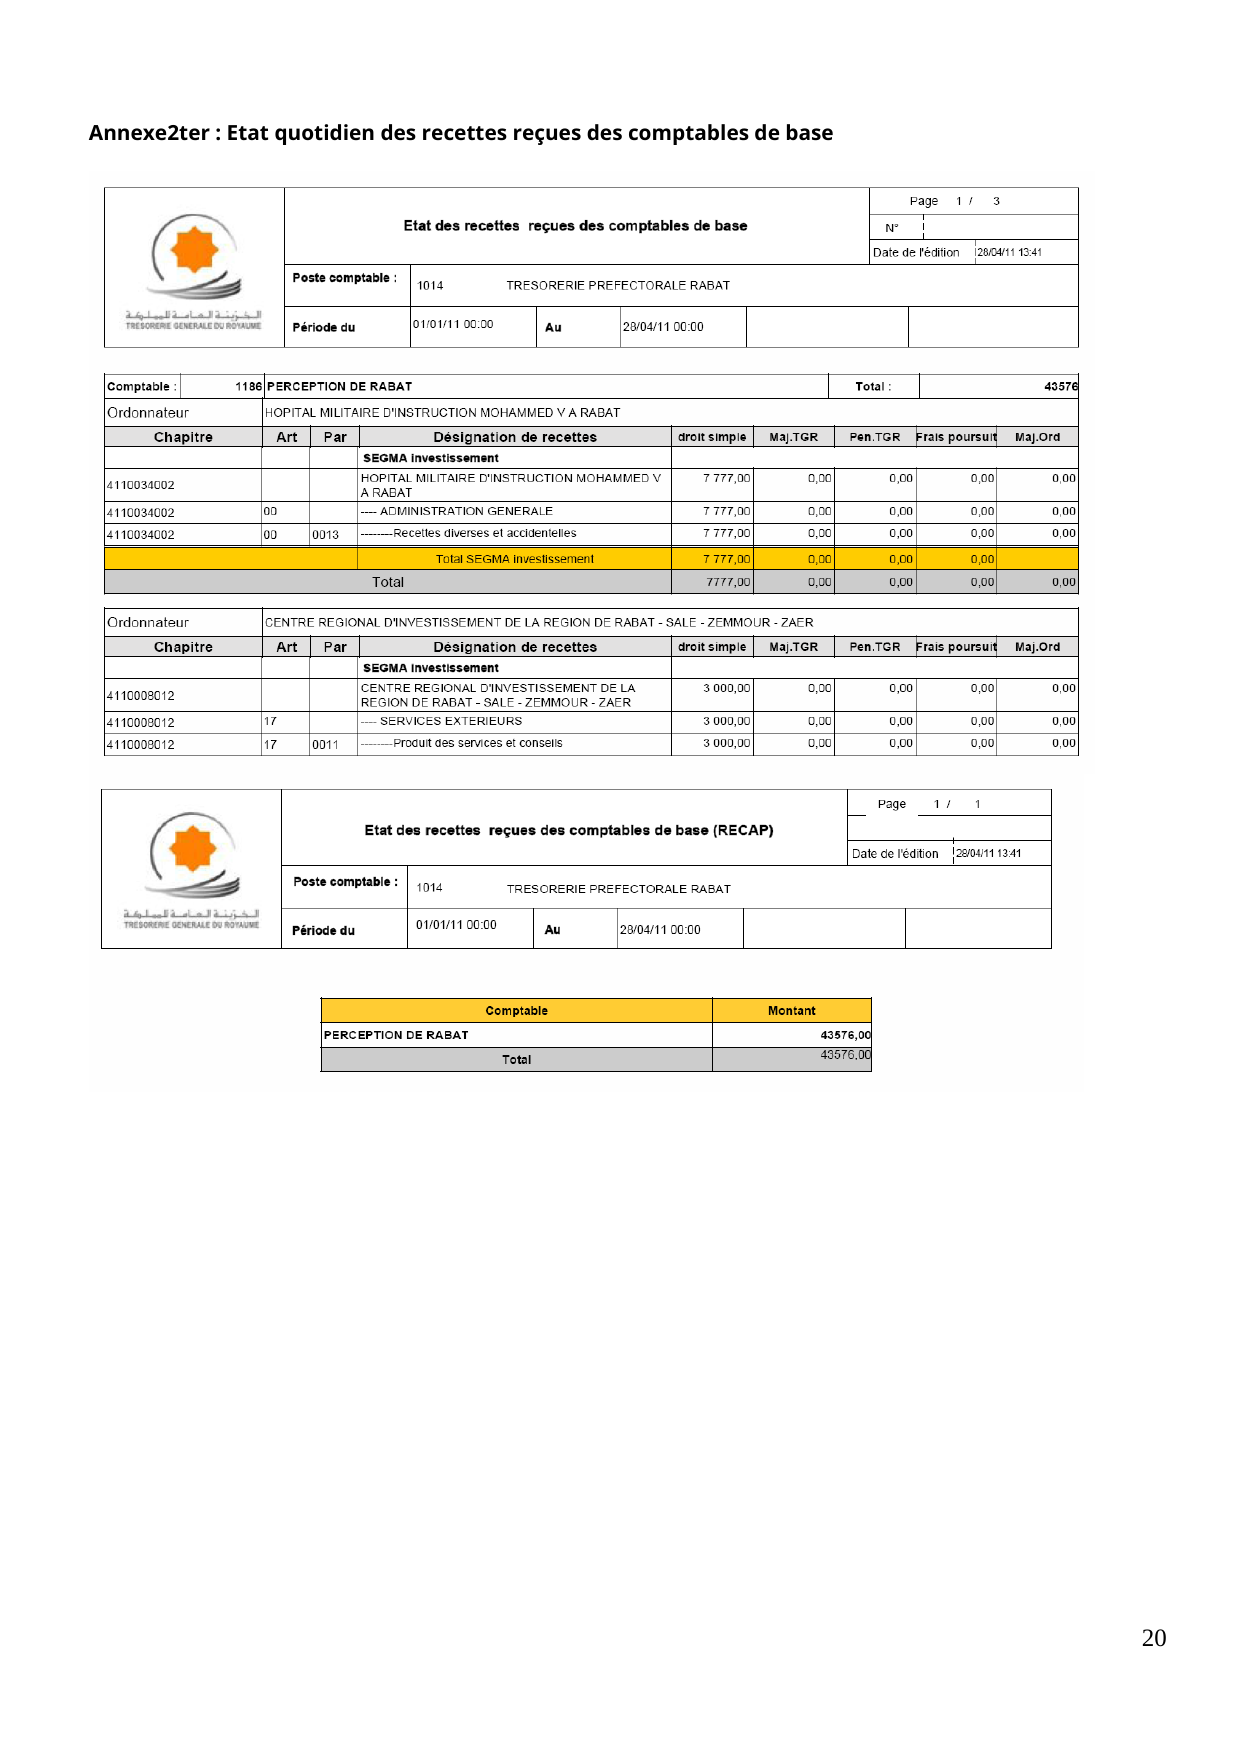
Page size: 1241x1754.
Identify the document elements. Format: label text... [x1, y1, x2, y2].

picture [88, 171, 1095, 1092]
list Annexe2ter : Etat quotidien des recettes reçues des comptables de base [89, 118, 1167, 147]
